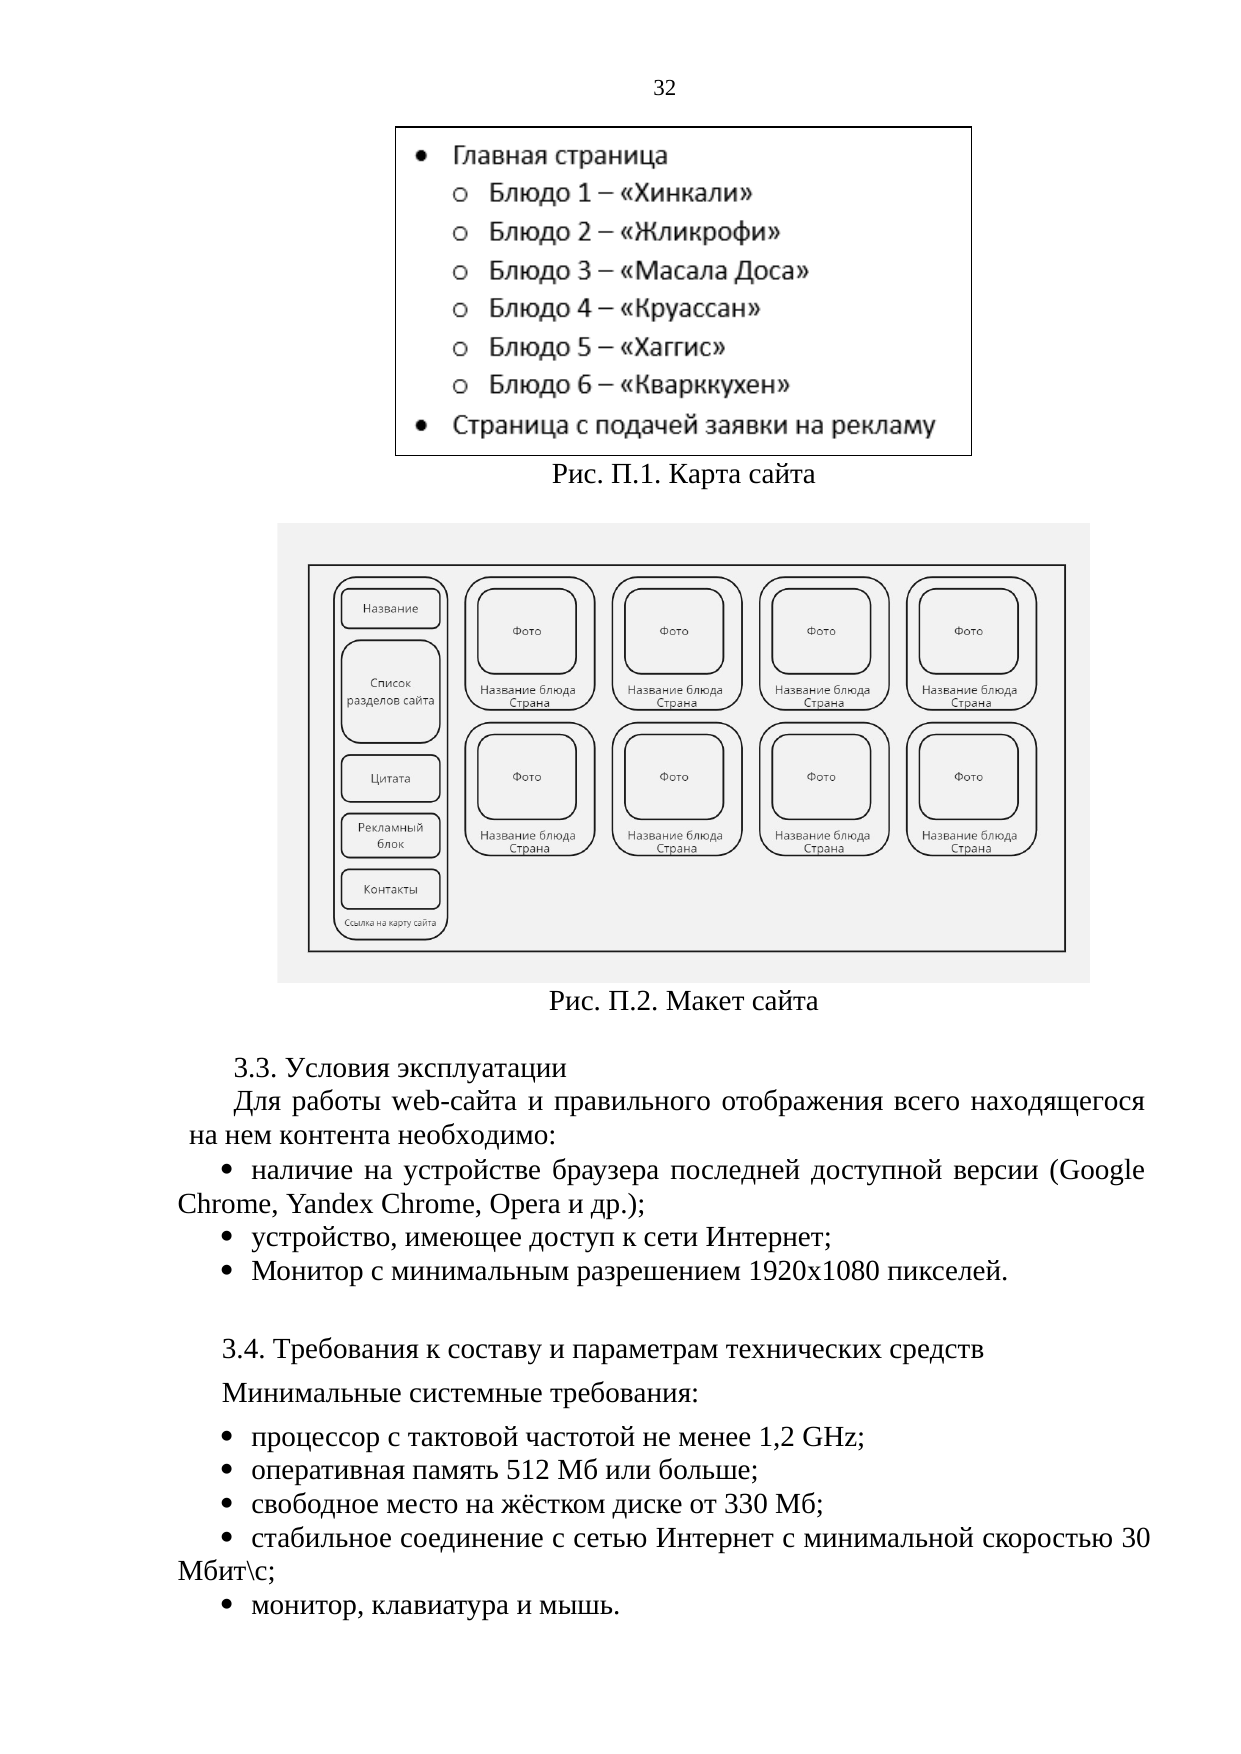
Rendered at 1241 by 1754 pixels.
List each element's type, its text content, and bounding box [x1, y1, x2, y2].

text Минимальные системные требования: [177, 1375, 1146, 1408]
list процессор с тактовой частотой не менее 1,2 GHz; [177, 1419, 1152, 1452]
list устройство, имеющее доступ к сети Интернет; [177, 1219, 1146, 1253]
picture [396, 128, 971, 455]
list Монитор с минимальным разрешением 1920x1080 пикселей. [177, 1253, 1146, 1287]
picture [277, 523, 1090, 983]
list монитор, клавиатура и мышь. [177, 1587, 1152, 1621]
list стабильное соединение с сетью Интернет с минимальной скоростью 30 Мбит\с; [177, 1520, 1152, 1587]
text Рис. П.1. Карта сайта [177, 456, 1146, 490]
list свободное место на жёстком диске от 330 Мб; [177, 1486, 1146, 1520]
text 3.4. Требования к составу и параметрам технических средств [177, 1331, 1146, 1364]
text Для работы web-сайта и правильного отображения всего находящегося на нем контента необходимо: [189, 1083, 1146, 1150]
list оперативная память 512 Mб или больше; [177, 1452, 1146, 1486]
list наличие на устройстве браузера последней доступной версии (Google Chrome, Yandex Chrome, Opera и др.); [177, 1152, 1146, 1219]
text Рис. П.2. Макет сайта [177, 983, 1146, 1016]
text 3.3. Условия эксплуатации [189, 1050, 1146, 1083]
